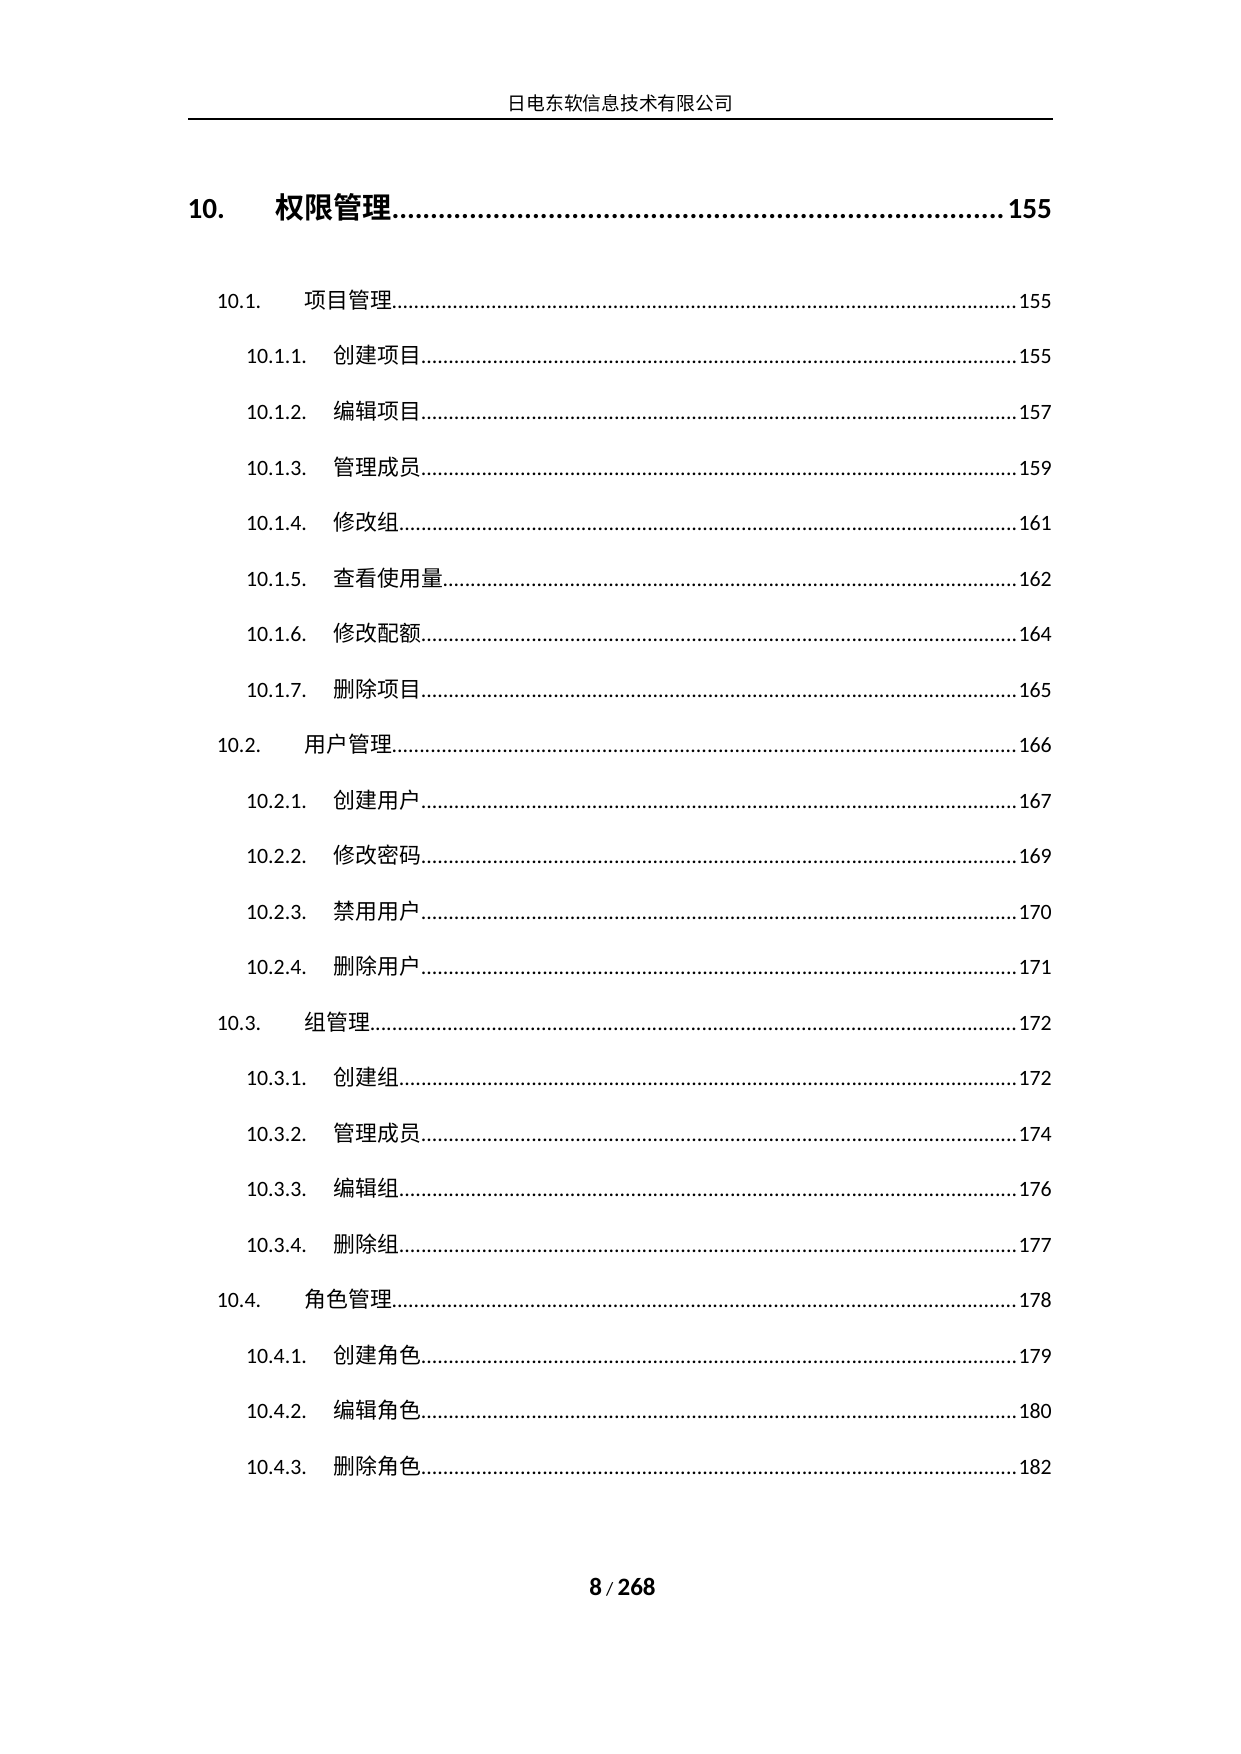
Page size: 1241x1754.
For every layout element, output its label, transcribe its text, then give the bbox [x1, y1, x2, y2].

text 10.4. 角色管理 178 [217, 1278, 1053, 1318]
text 10.2.3. 禁用用户 170 [246, 890, 1053, 929]
text 10. 权限管理 155 [187, 166, 1053, 245]
text 10.2.2. 修改密码 169 [246, 834, 1053, 874]
text 10.1.7. 删除项目 165 [246, 668, 1053, 707]
text 10.1.3. 管理成员 159 [246, 446, 1053, 485]
text 10.3.2. 管理成员 174 [246, 1112, 1053, 1152]
text 10.1.4. 修改组 161 [246, 501, 1053, 541]
text 10.1. 项目管理 155 [217, 279, 1053, 319]
text 10.3.1. 创建组 172 [246, 1056, 1053, 1096]
text 10.1.6. 修改配额 164 [246, 612, 1053, 652]
text 10.2. 用户管理 166 [217, 723, 1053, 763]
text 10.2.4. 删除用户 171 [246, 945, 1053, 985]
text 10.3.3. 编辑组 176 [246, 1167, 1053, 1207]
text 10.3.4. 删除组 177 [246, 1223, 1053, 1263]
text 10.1.5. 查看使用量 162 [246, 557, 1053, 596]
text 10.1.2. 编辑项目 157 [246, 390, 1053, 430]
text 10.4.3. 删除角色 182 [246, 1445, 1053, 1485]
text 10.2.1. 创建用户 167 [246, 779, 1053, 818]
text 10.4.1. 创建角色 179 [246, 1334, 1053, 1374]
text 10.4.2. 编辑角色 180 [246, 1389, 1053, 1429]
text 10.1.1. 创建项目 155 [246, 334, 1053, 374]
text 10.3. 组管理 172 [217, 1001, 1053, 1041]
